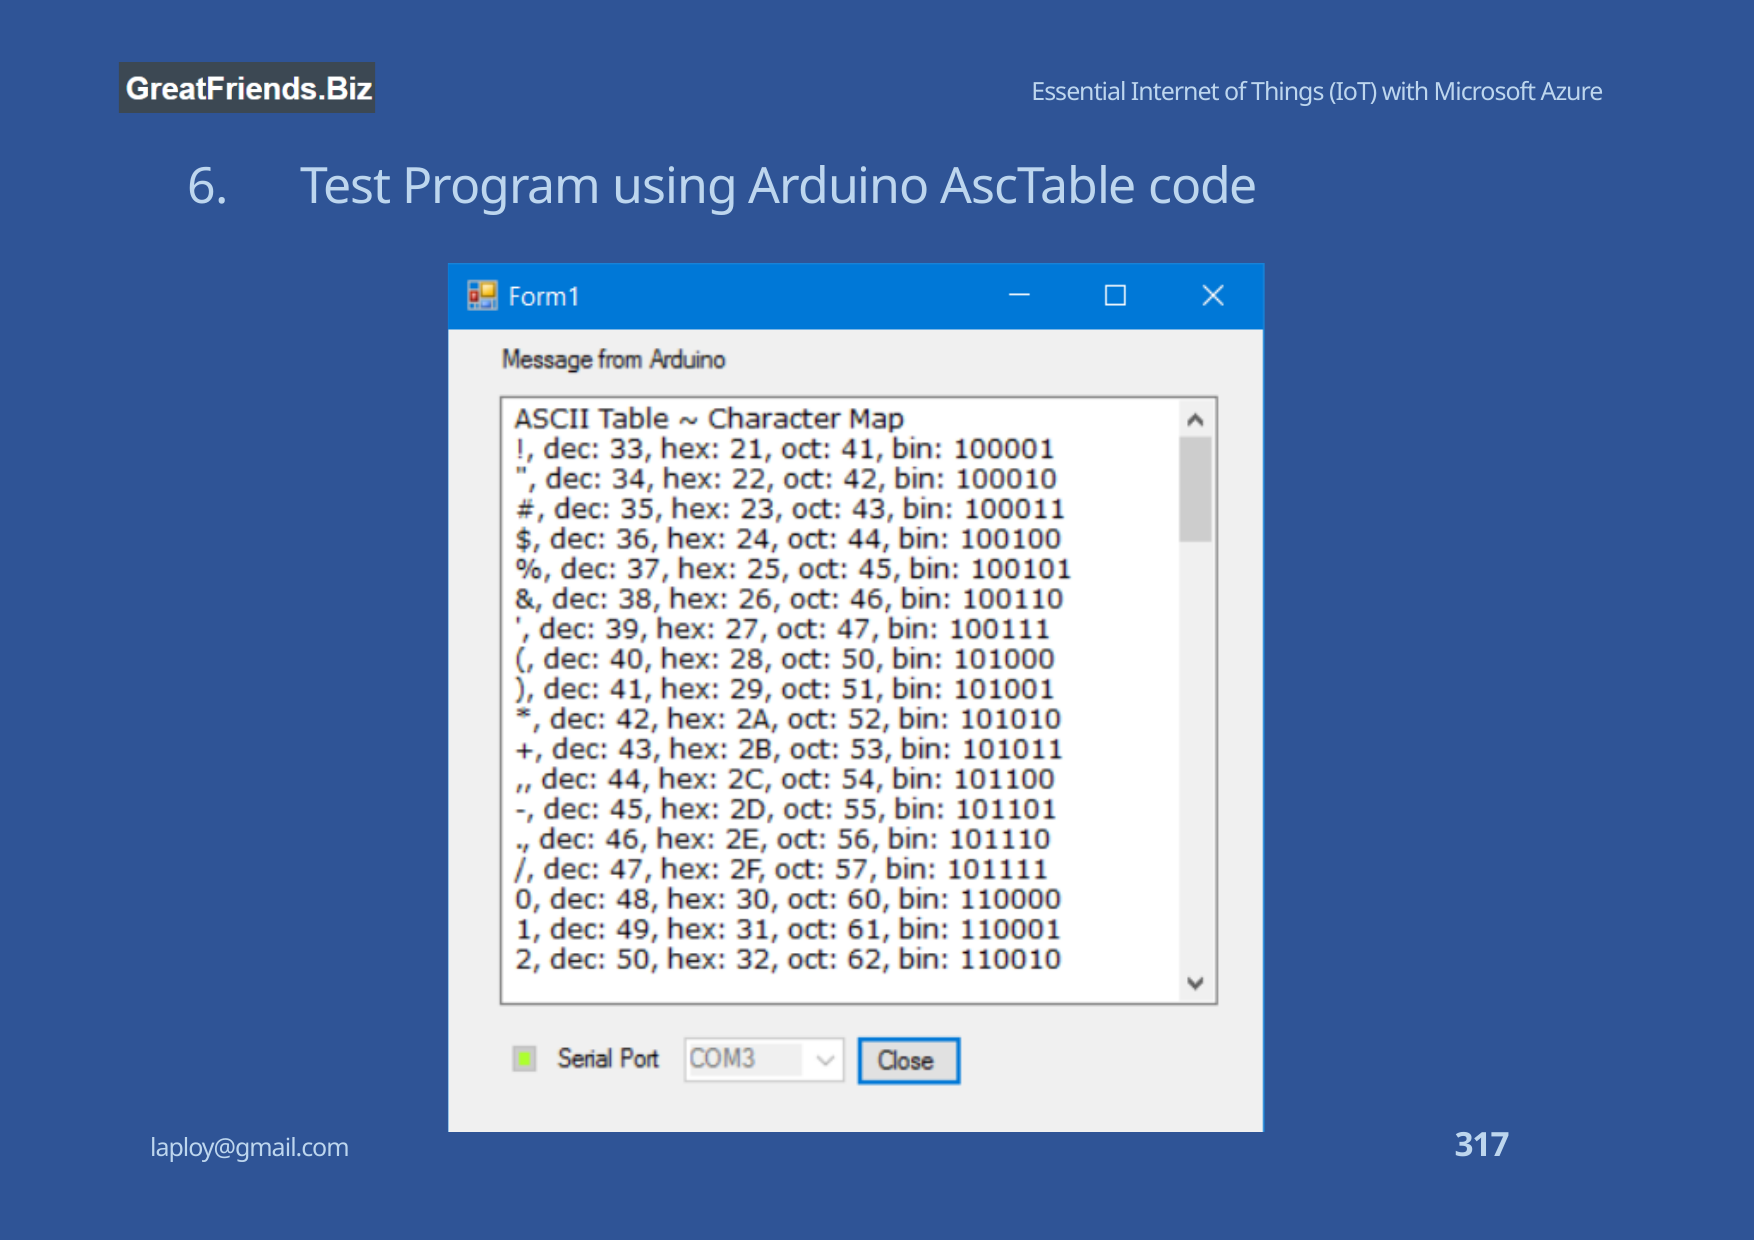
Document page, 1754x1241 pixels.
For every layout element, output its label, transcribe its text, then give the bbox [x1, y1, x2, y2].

title Test Program using Arduino AscTable code [187, 150, 1604, 218]
picture [447, 263, 1265, 1132]
picture [118, 62, 375, 113]
